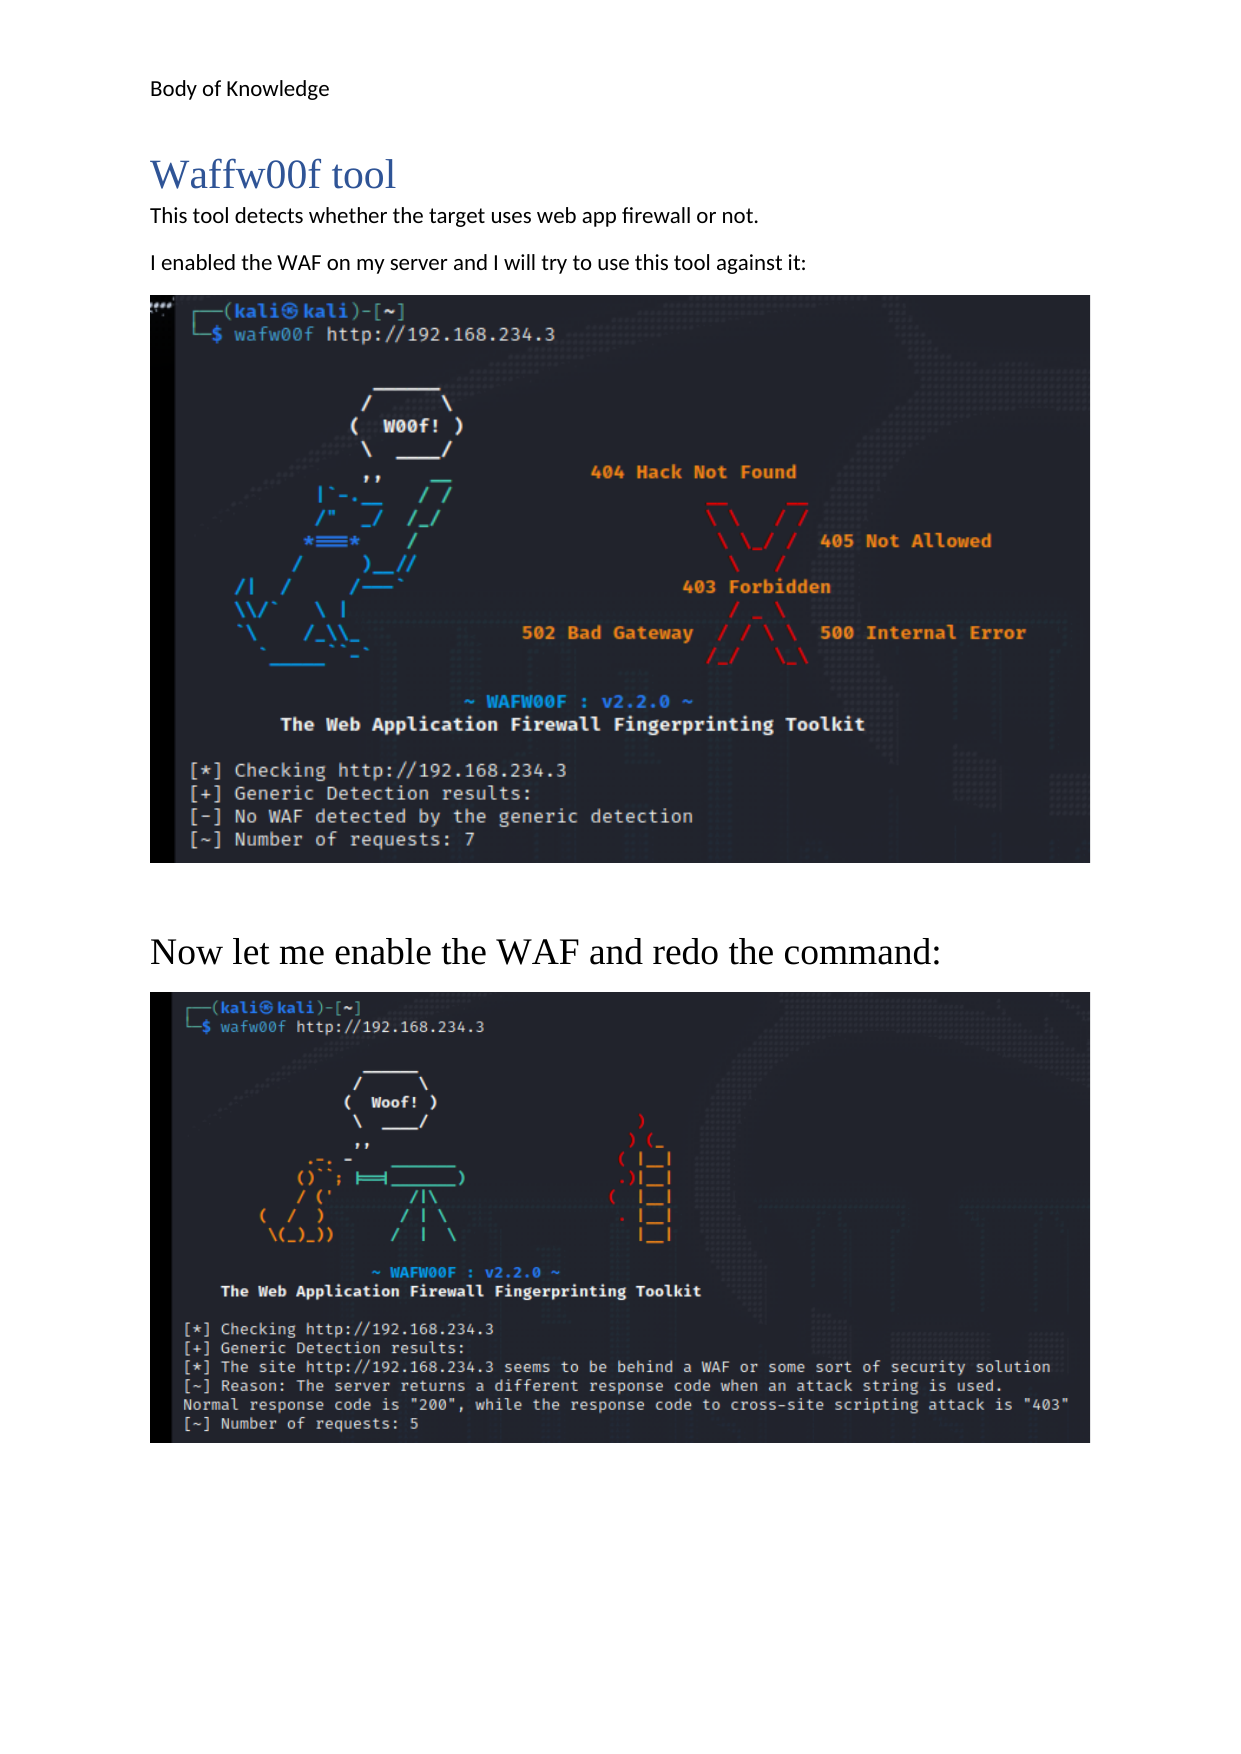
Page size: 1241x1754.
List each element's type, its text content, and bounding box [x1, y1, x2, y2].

subtitle Waffw00f tool [150, 150, 1090, 198]
text I enabled the WAF on my server and I will try to use this tool against it: [150, 248, 1090, 277]
text This tool detects whether the target uses web app firewall or not. [150, 202, 1090, 230]
picture [150, 992, 1091, 1443]
picture [150, 295, 1091, 863]
text Now let me enable the WAF and redo the command: [150, 929, 1090, 973]
